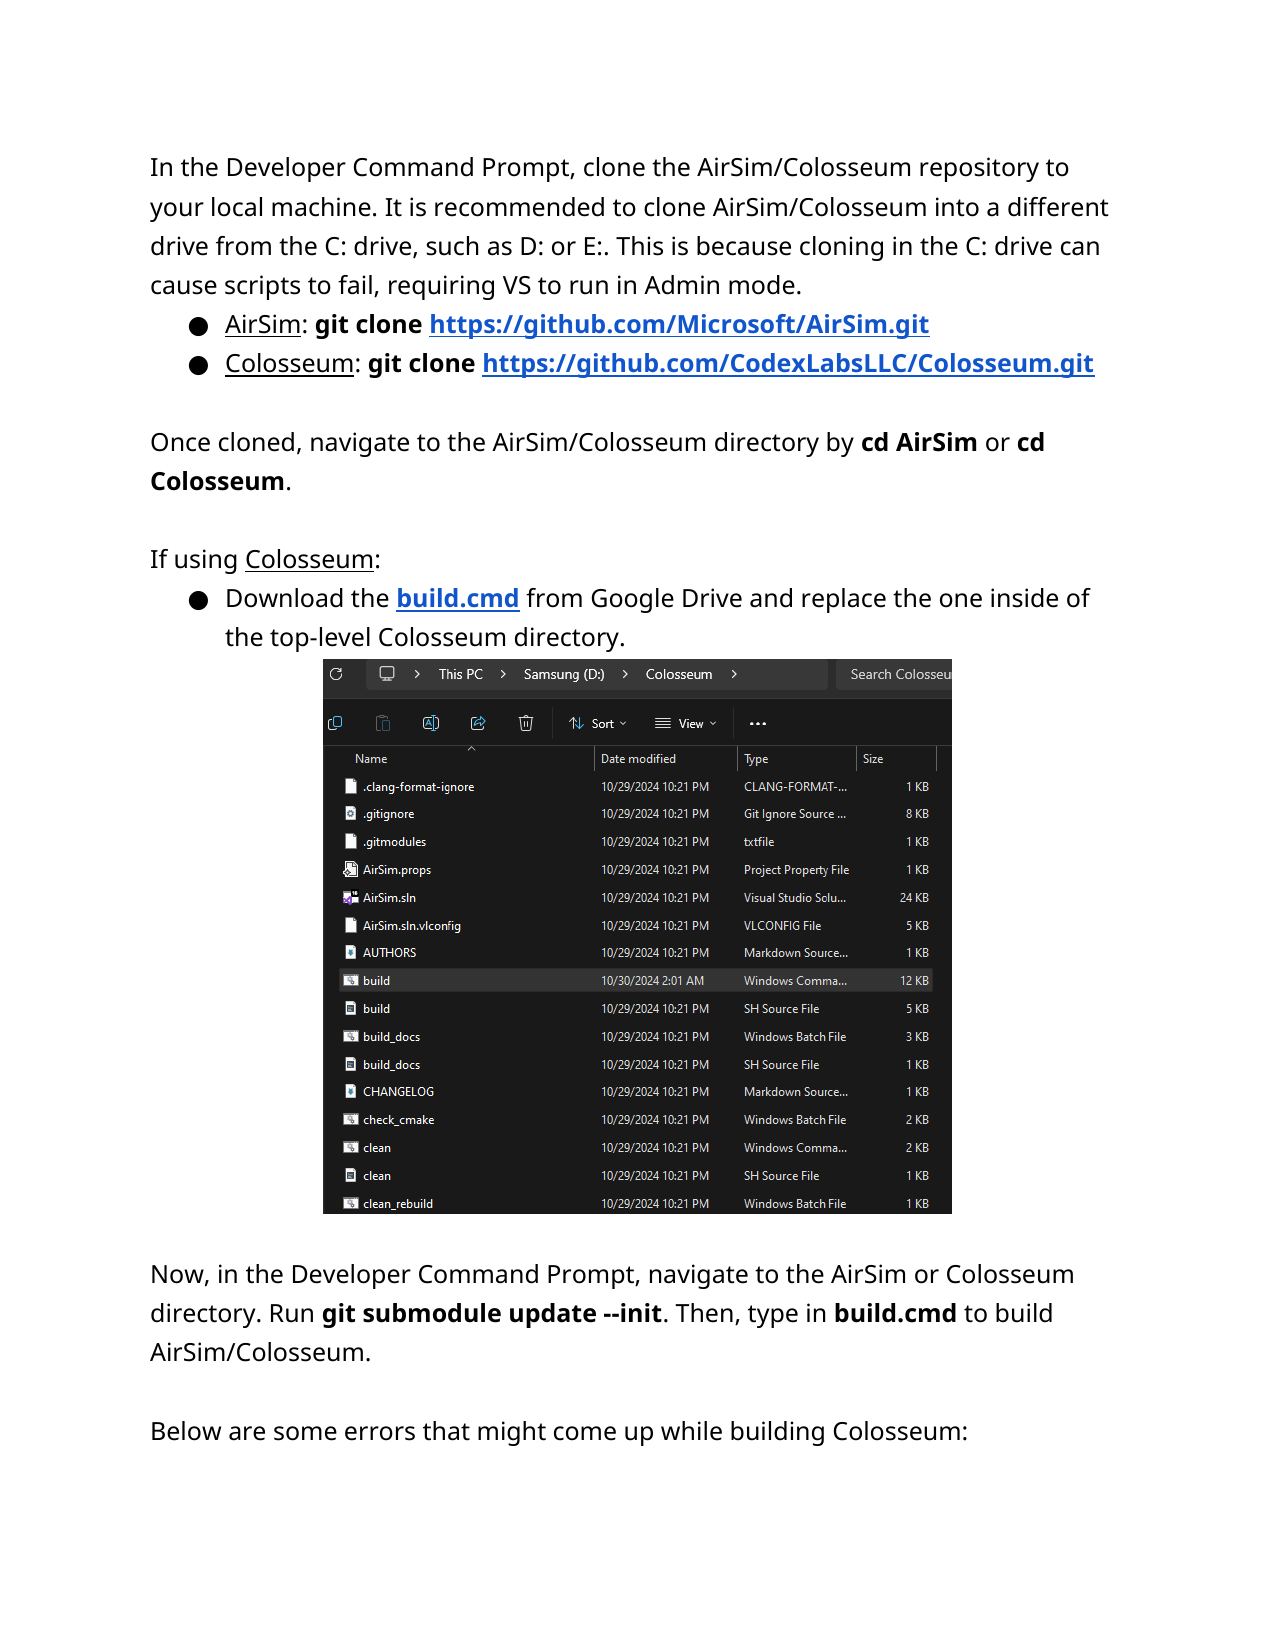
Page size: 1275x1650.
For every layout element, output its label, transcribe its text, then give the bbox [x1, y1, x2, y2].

text Now, in the Developer Command Prompt, navigate to the AirSim or Colosseum directory. Run git submodule update --init. Then, type in build.cmd to build AirSim/Colosseum. [150, 1256, 1125, 1369]
text If using Colosseum: [150, 542, 1125, 576]
text In the Developer Command Prompt, clone the AirSim/Colosseum repository to your local machine. It is recommended to clone AirSim/Colosseum into a different drive from the C: drive, such as D: or E:. This is because cloning in the C: drive can cause scripts to fail, requiring VS to run in Admin mode. [150, 150, 1125, 302]
list Download the build.cmd from Google Drive and replace the one inside of the top-level Colosseum directory. [187, 581, 1125, 654]
picture [323, 659, 952, 1214]
list AirSim: git clone https://github.com/Microsoft/AirSim.git [187, 307, 1125, 341]
text Below are some errors that might come up while building Colosseum: [150, 1413, 1125, 1447]
list Colosseum: git clone https://github.com/CodexLabsLLC/Colosseum.git [187, 346, 1125, 380]
text Once cloned, navigate to the AirSim/Colosseum directory by cd AirSim or cd Colosseum. [150, 424, 1125, 497]
